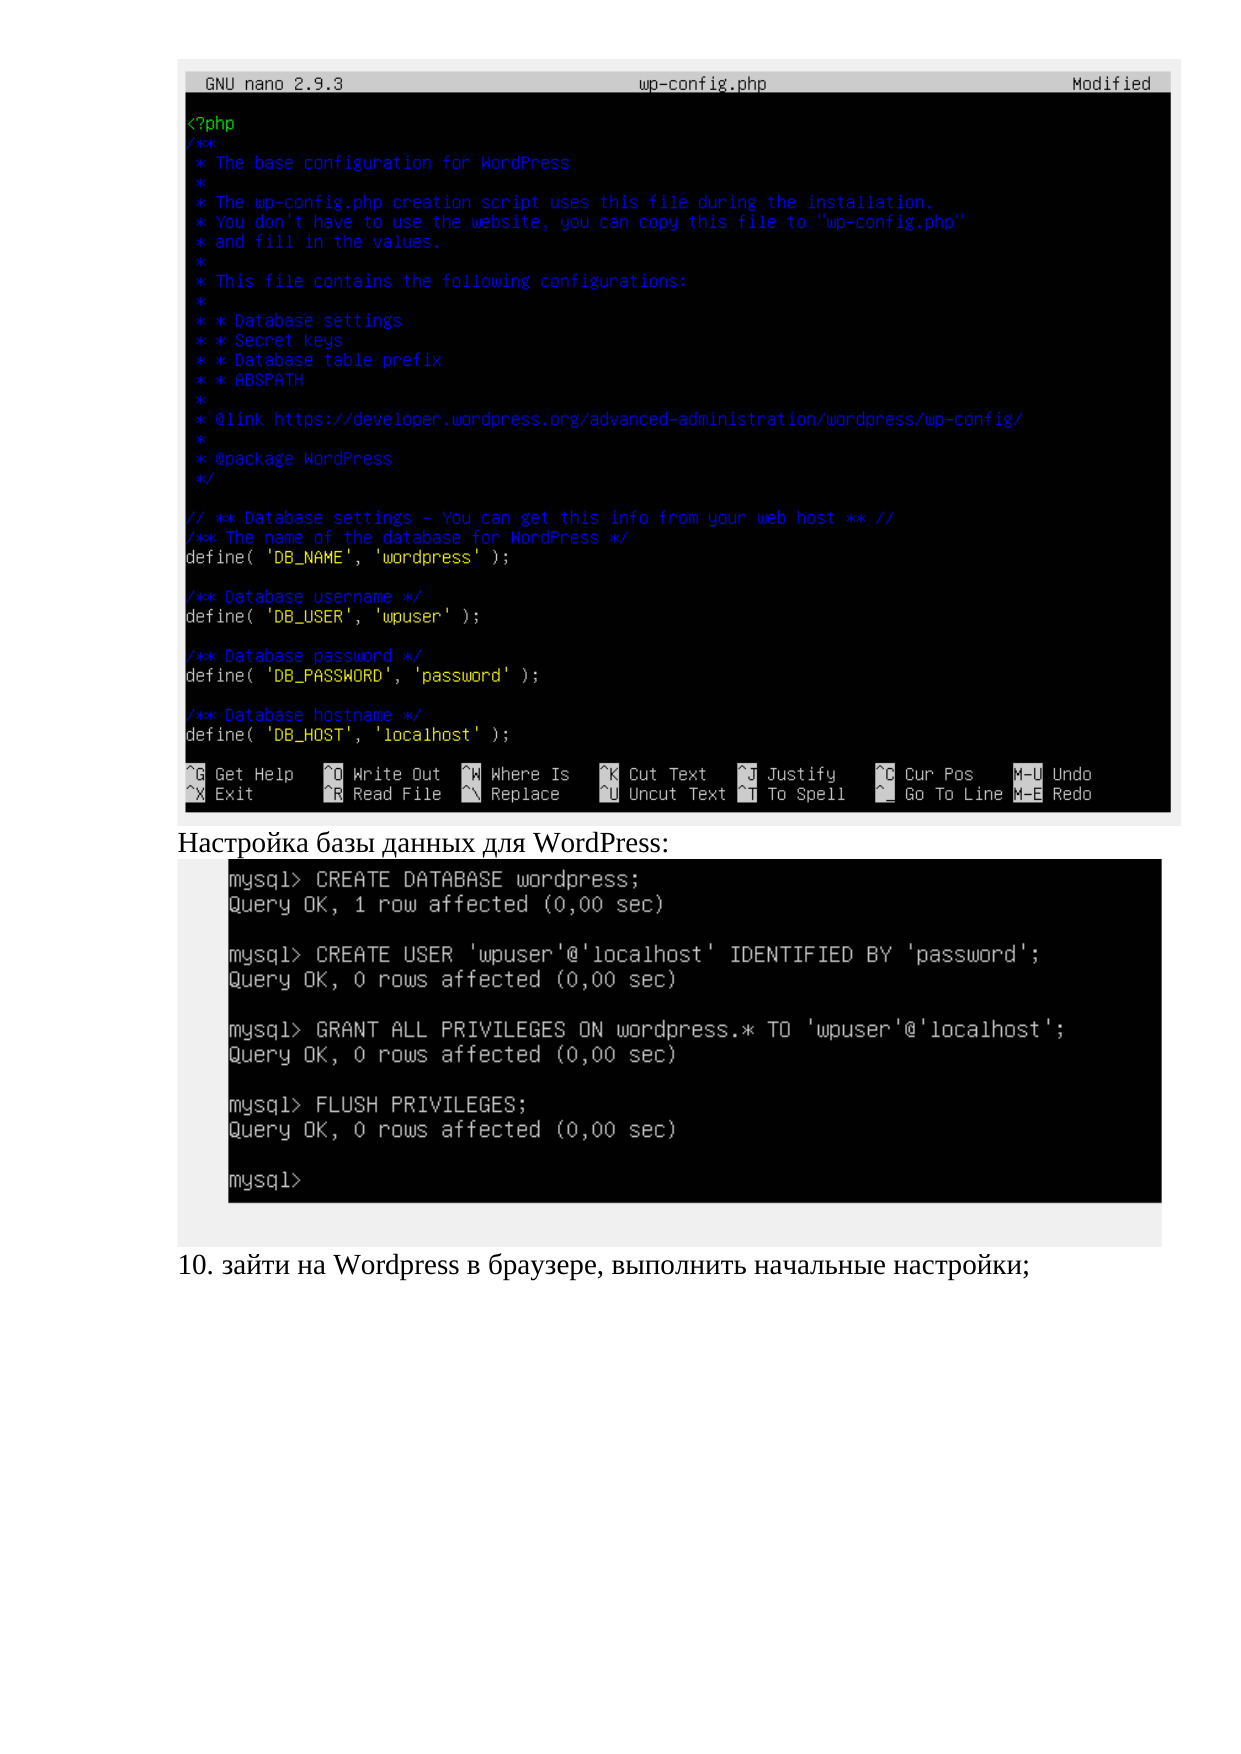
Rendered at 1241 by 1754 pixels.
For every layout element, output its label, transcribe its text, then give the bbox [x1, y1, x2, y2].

list зайти на Wordpress в браузере, выполнить начальные настройки; [177, 1247, 1181, 1280]
text Настройка базы данных для WordPress: [177, 826, 1181, 859]
picture [177, 859, 1162, 1247]
picture [177, 59, 1182, 826]
